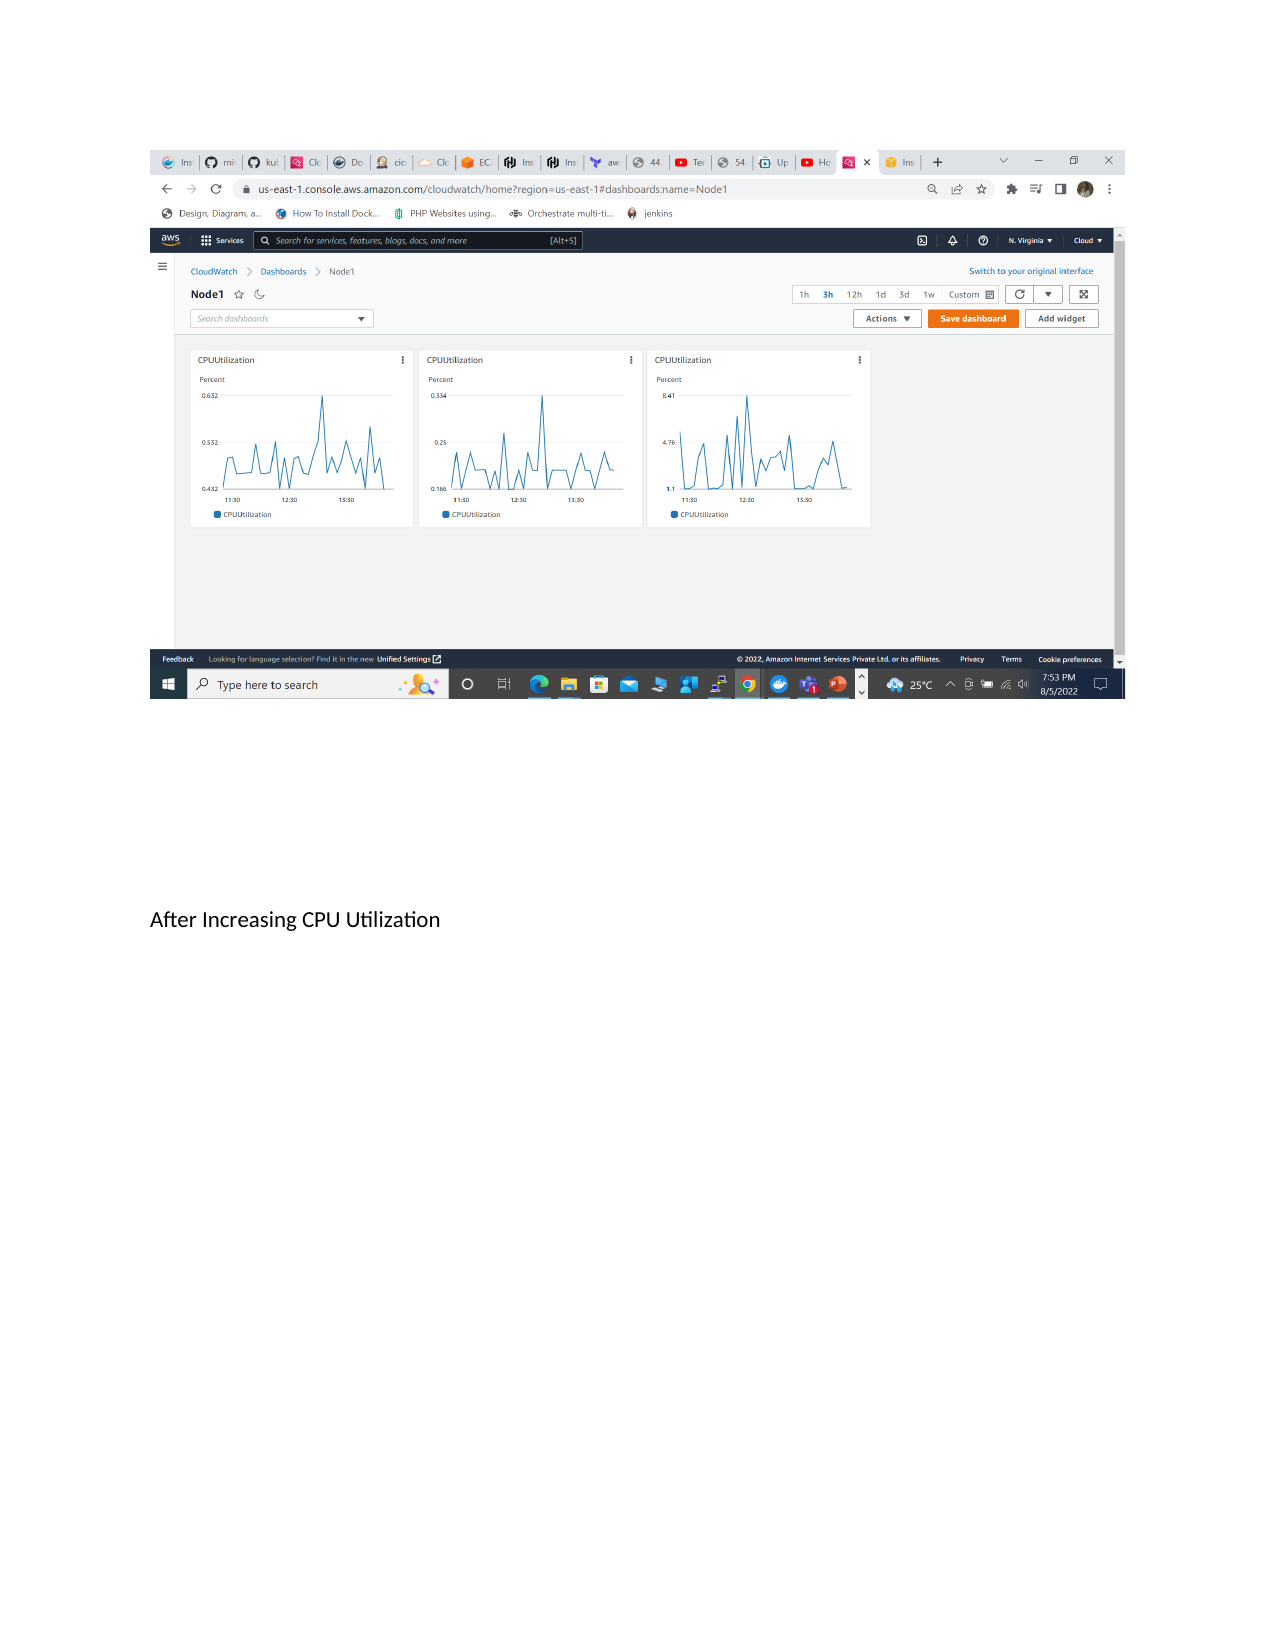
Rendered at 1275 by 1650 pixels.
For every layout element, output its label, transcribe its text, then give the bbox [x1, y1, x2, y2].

picture [150, 150, 1125, 699]
text After Increasing CPU Utilization [150, 905, 1125, 933]
